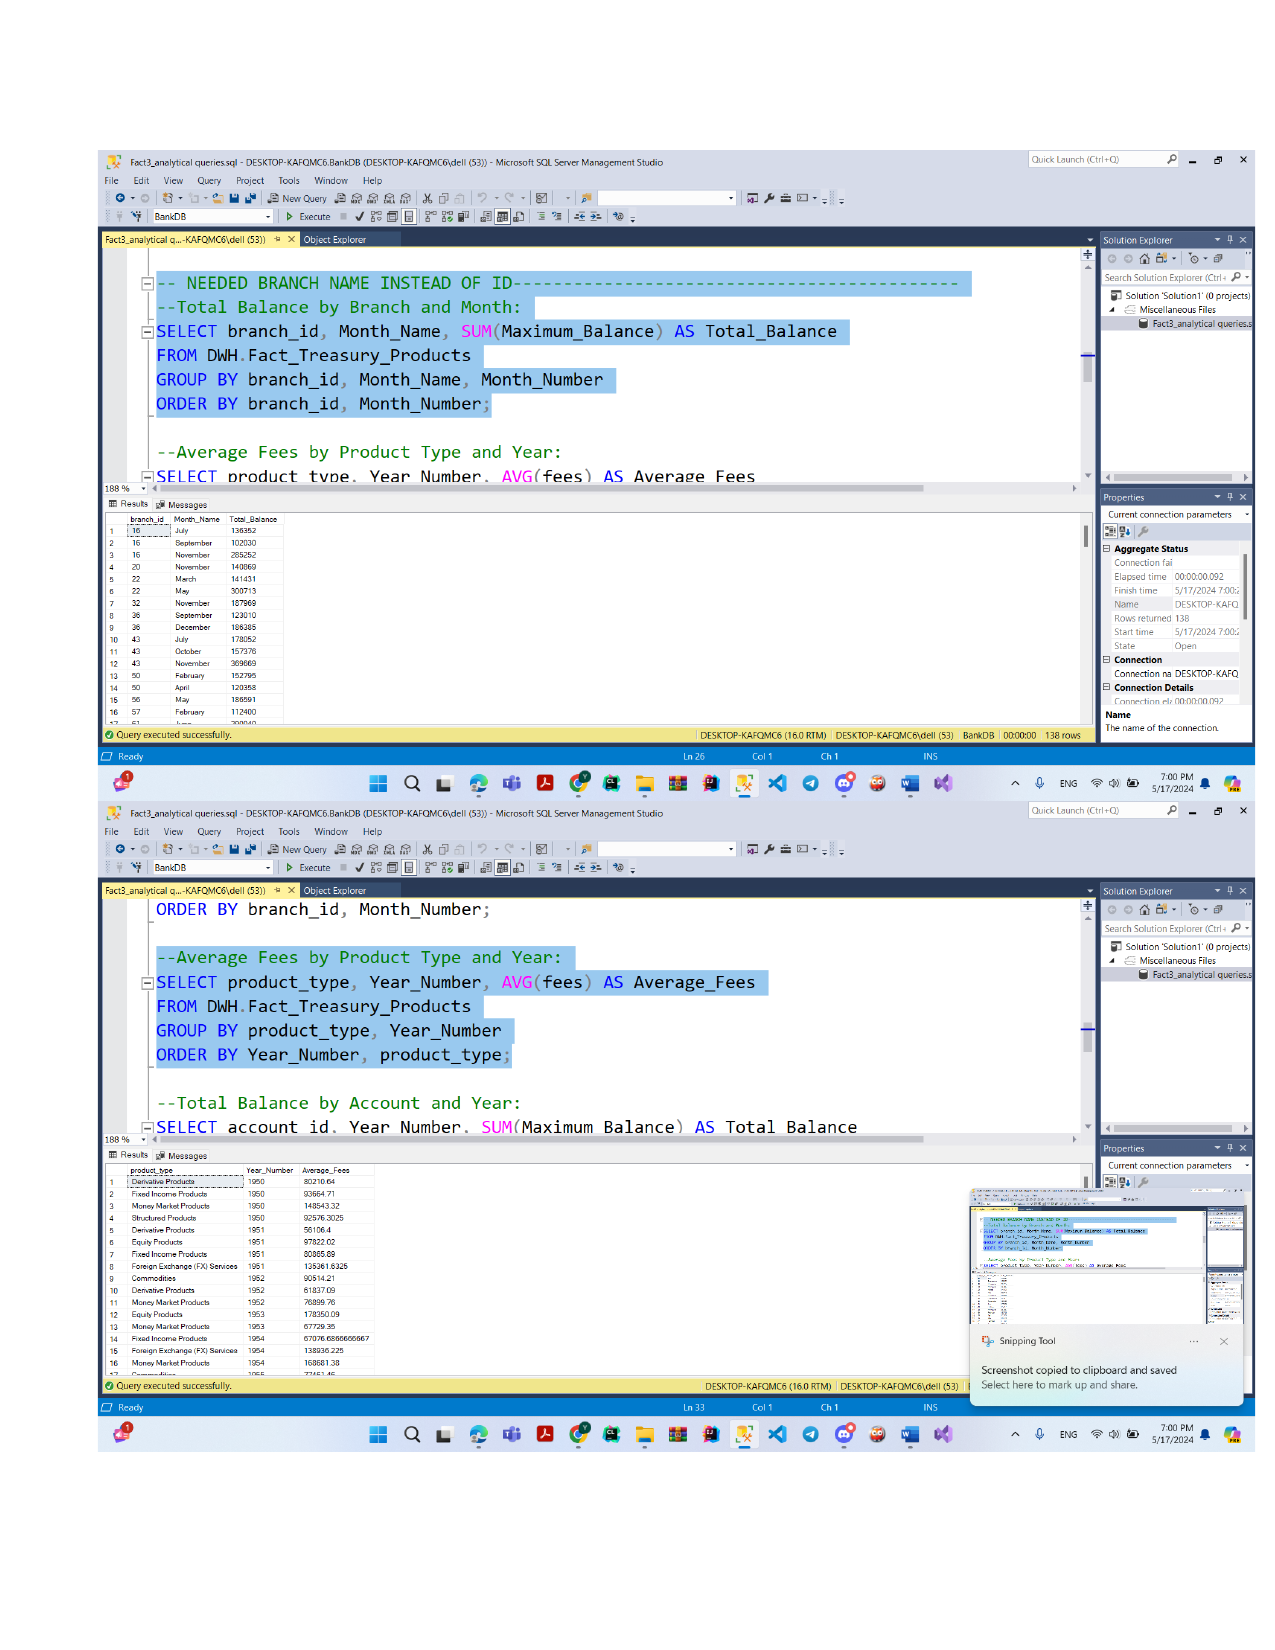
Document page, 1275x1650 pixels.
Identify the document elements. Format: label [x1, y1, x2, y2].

picture [97, 150, 1256, 1452]
